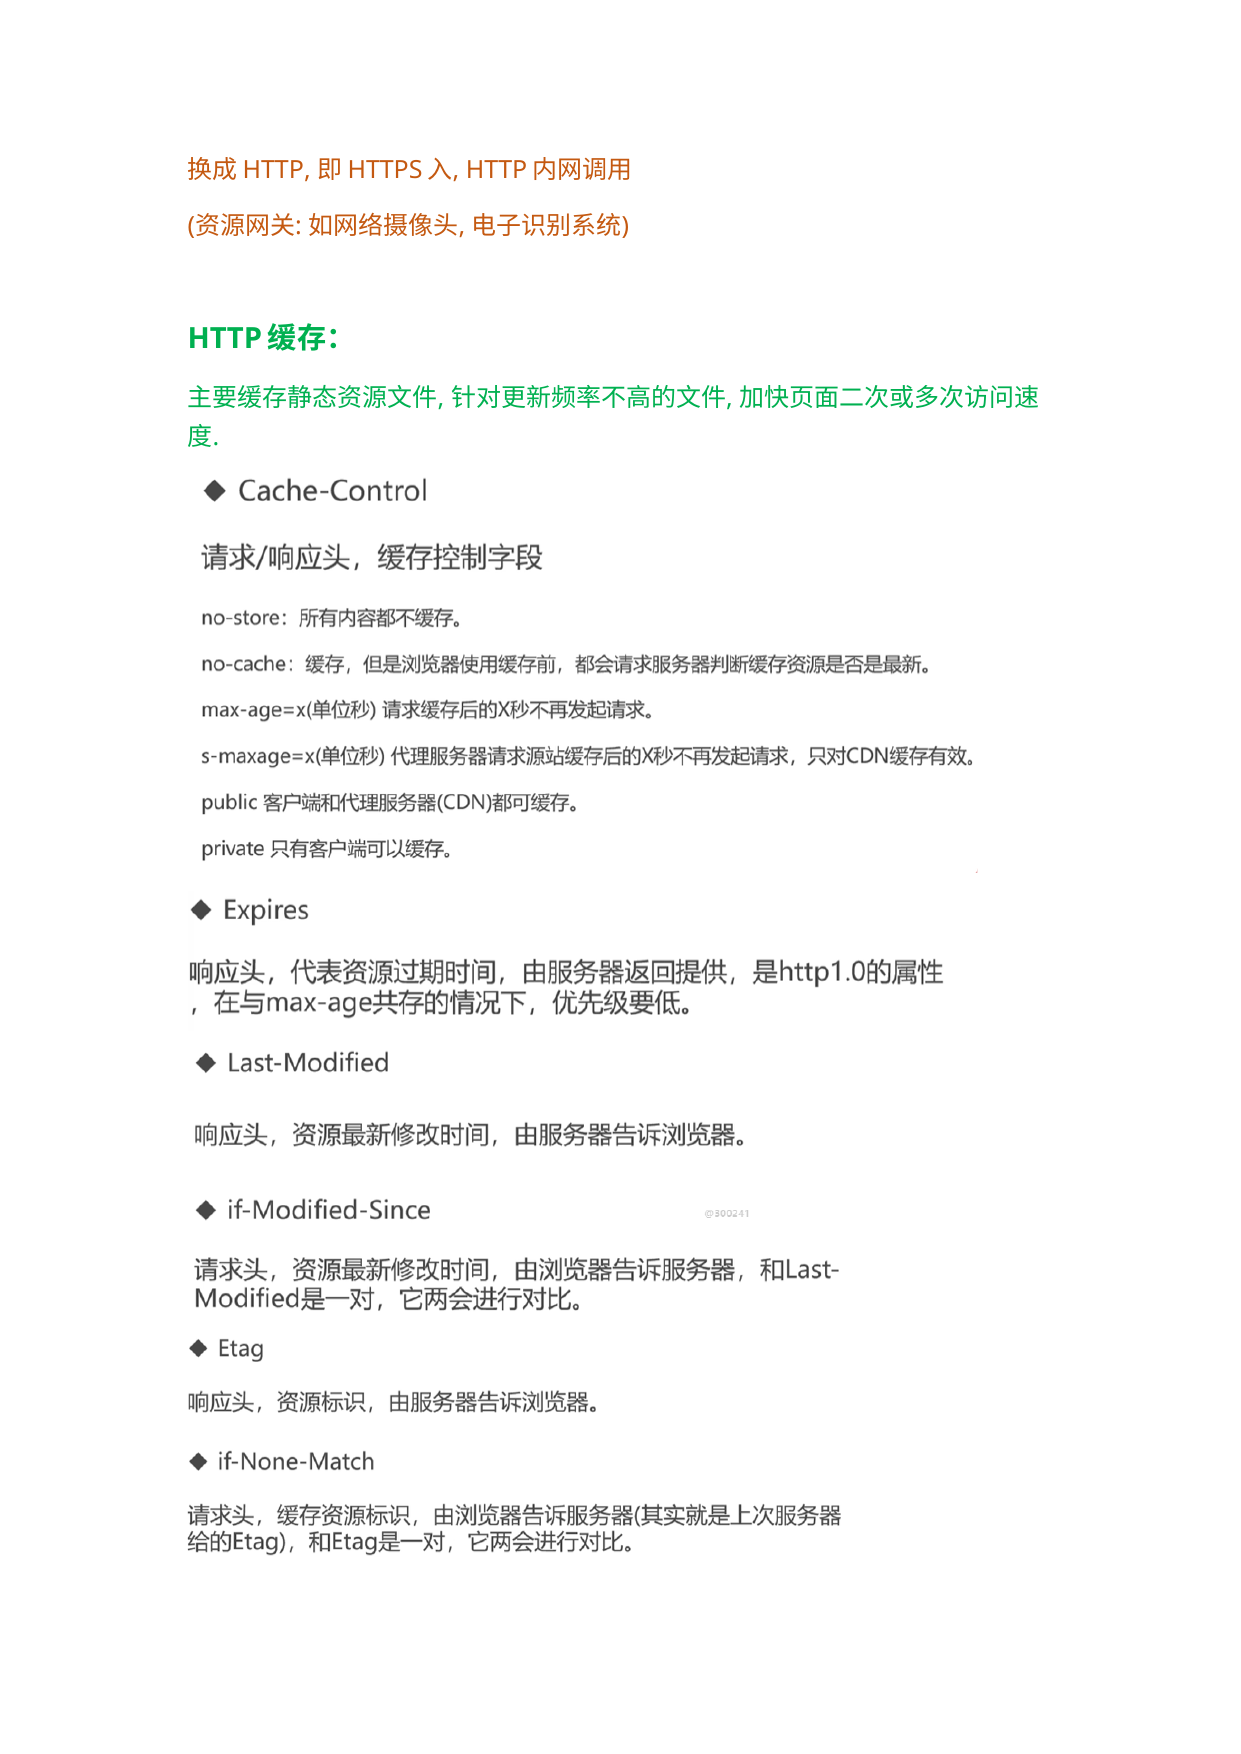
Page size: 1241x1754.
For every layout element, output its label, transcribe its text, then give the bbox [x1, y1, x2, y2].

picture [187, 472, 978, 873]
picture [187, 1337, 849, 1562]
picture [187, 891, 961, 1031]
text HTTP缓存： [187, 315, 1053, 357]
text (资源网关: 如网络摄像头, 电子识别系统) [187, 206, 1053, 242]
picture [187, 1050, 843, 1319]
text 主要缓存静态资源文件, 针对更新频率不高的文件, 加快页面二次或多次访问速度. [187, 377, 1053, 453]
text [187, 150, 1053, 186]
